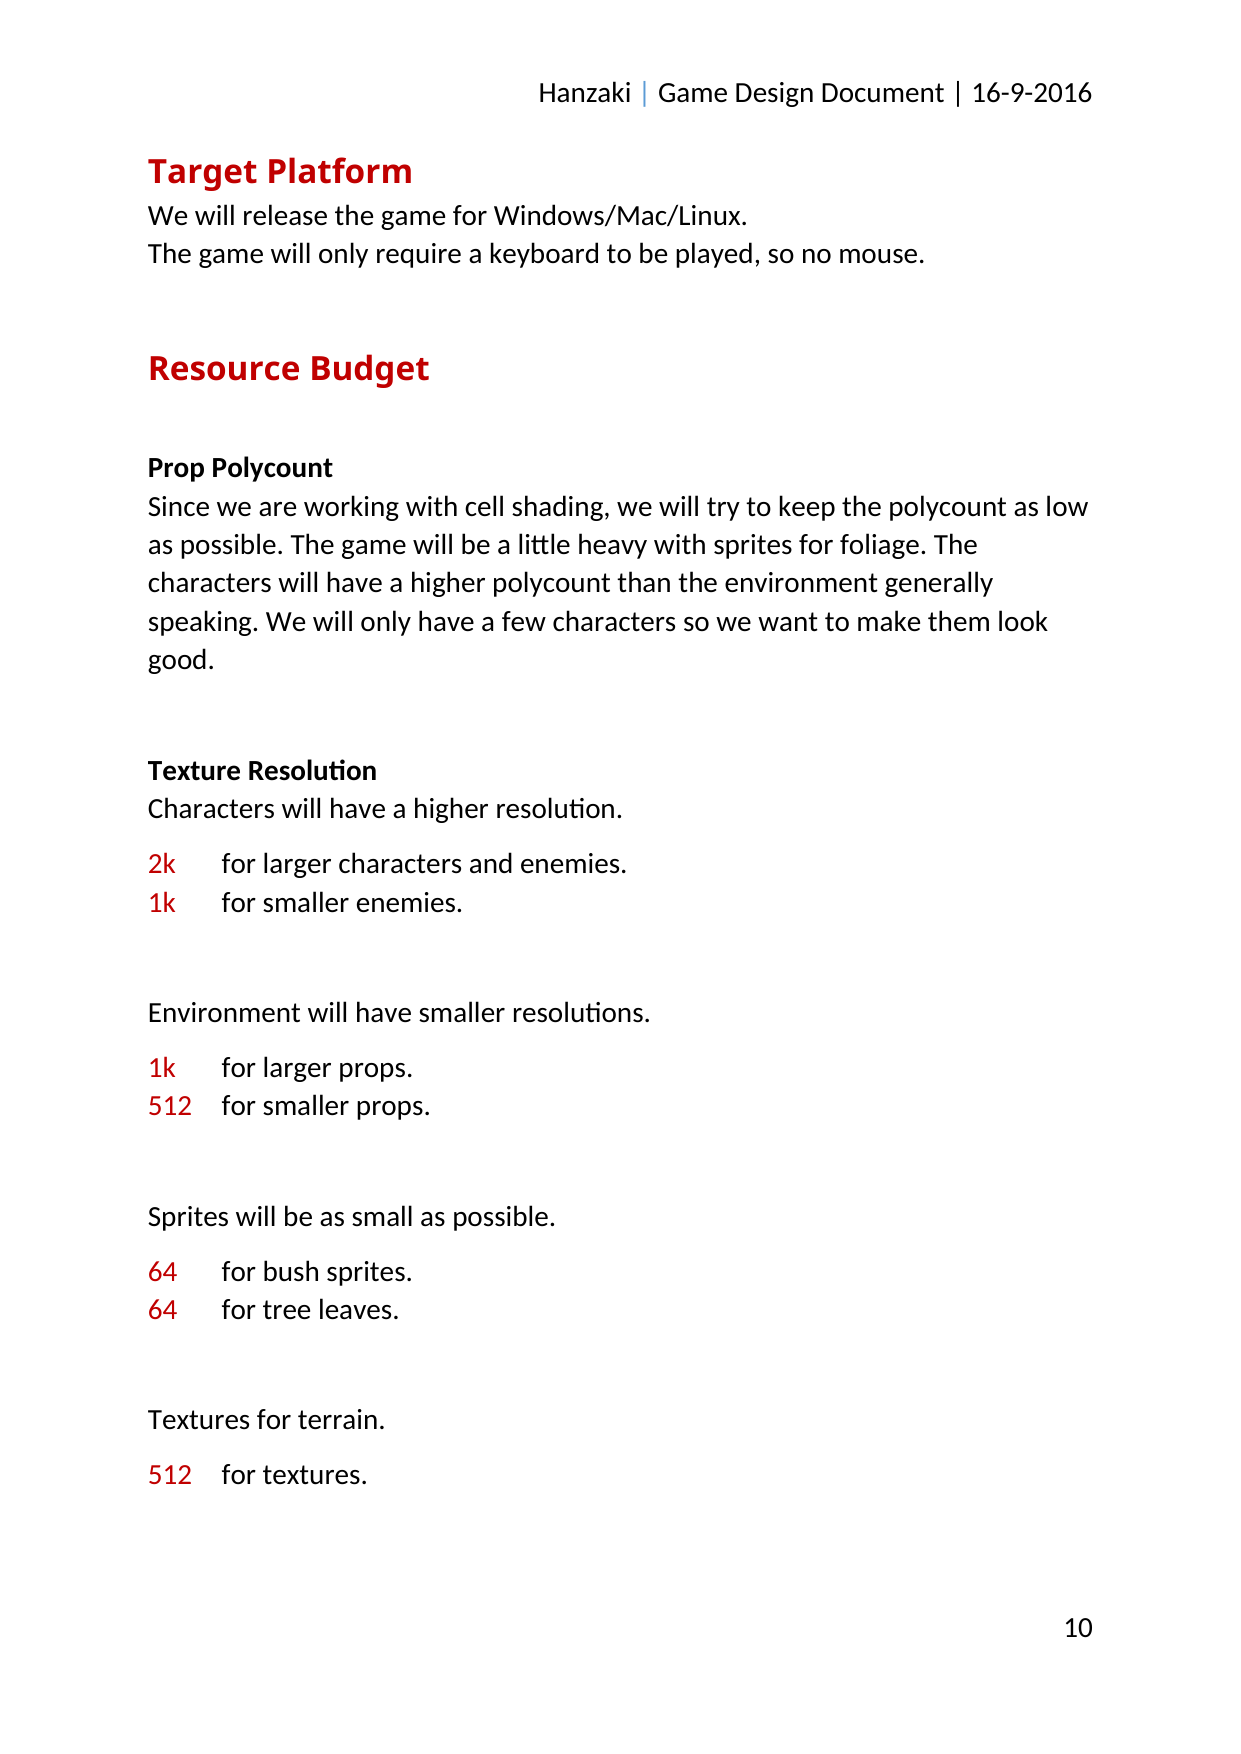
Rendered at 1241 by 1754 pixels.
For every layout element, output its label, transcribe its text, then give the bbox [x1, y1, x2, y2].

text We will release the game for Windows/Mac/Linux. The game will only require a keyboard to be played, so no mouse. [148, 197, 1093, 271]
text Prop Polycount Since we are working with cell shading, we will try to keep the polycount as low as possible. The game will be a little heavy with sprites for foliage. The characters will have a higher polycount than the environment generally speaking. We will only have a few characters so we want to make them look good. [148, 449, 1093, 677]
subtitle Resource Budget [148, 345, 1093, 391]
text Sprites will be as small as possible. [148, 1198, 1093, 1233]
text Texture Resolution Characters will have a higher resolution. [148, 752, 1093, 826]
text Textures for terrain. [148, 1401, 1093, 1437]
subtitle Target Platform [148, 148, 1093, 193]
text 1k for larger props. 512 for smaller props. [148, 1049, 1093, 1123]
text 2k for larger characters and enemies. 1k for smaller enemies. [148, 845, 1093, 919]
text 64 for bush sprites. 64 for tree leaves. [148, 1253, 1093, 1327]
text Environment will have smaller resolutions. [148, 994, 1093, 1029]
text 512 for textures. [148, 1456, 1093, 1492]
